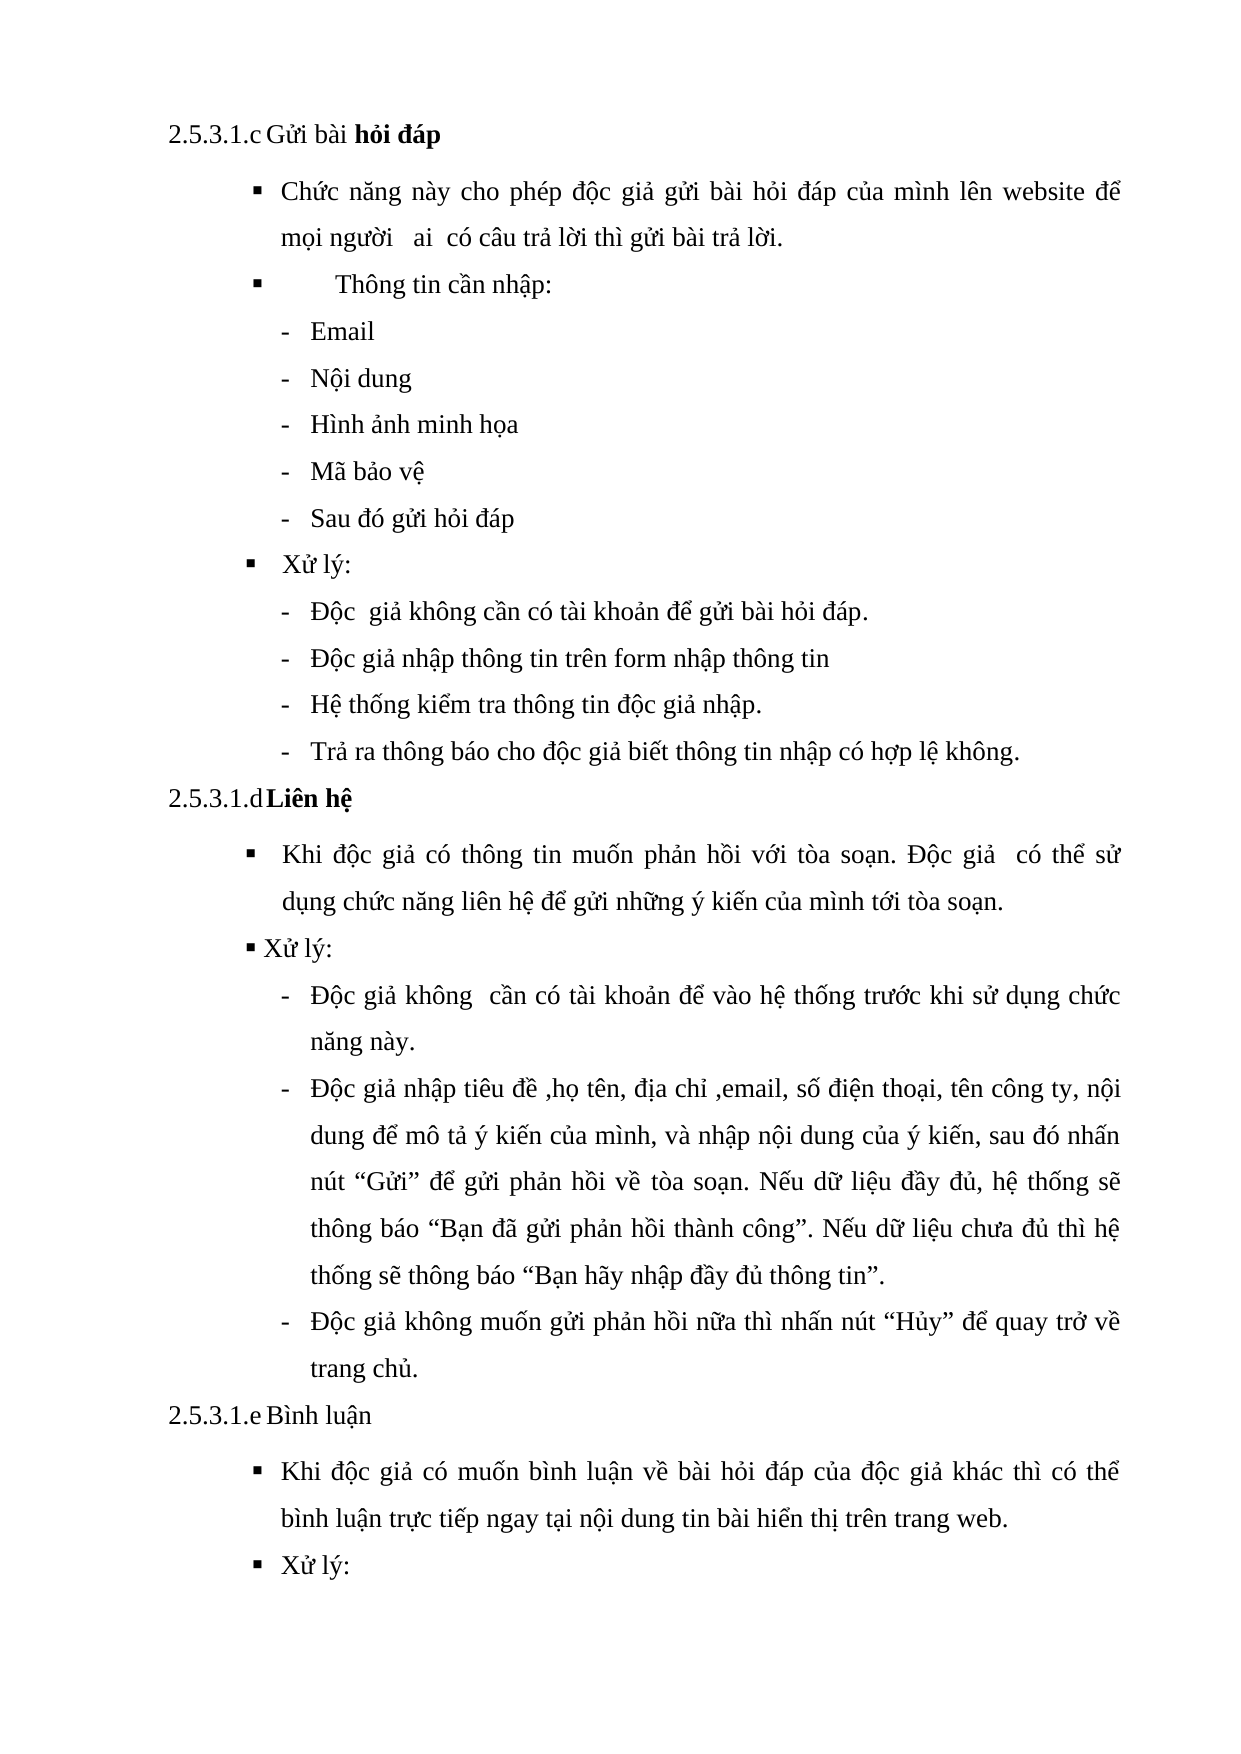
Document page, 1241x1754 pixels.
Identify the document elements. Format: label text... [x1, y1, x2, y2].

list Email [281, 315, 1122, 346]
list Độc giả không muốn gửi phản hồi nữa thì nhấn nút “Hủy” để quay trở về trang chủ. [281, 1305, 1122, 1383]
list Độc giả nhập tiêu đề ,họ tên, địa chỉ ,email, số điện thoại, tên công ty, nội dung để mô tả ý kiến của mình, và nhập nội dung của ý kiến, sau đó nhấn nút “Gửi” để gửi phản hồi về tòa soạn. Nếu dữ liệu đầy đủ, hệ thống sẽ thông báo “Bạn đã gửi phản hồi thành công”. Nếu dữ liệu chưa đủ thì hệ thống sẽ thông báo “Bạn hãy nhập đầy đủ thông tin”. [281, 1072, 1122, 1290]
list Hệ thống kiểm tra thông tin độc giả nhập. [281, 688, 1122, 720]
list Nội dung [281, 362, 1122, 393]
list Xử lý: [251, 1549, 1122, 1580]
list Sau đó gửi hỏi đáp [281, 502, 1122, 533]
list Độc giả không cần có tài khoản để gửi bài hỏi đáp. [281, 595, 1122, 626]
list Hình ảnh minh họa [281, 408, 1122, 439]
list Trả ra thông báo cho độc giả biết thông tin nhập có hợp lệ không. [281, 735, 1122, 766]
subtitle Gửi bài hỏi đáp [168, 118, 1122, 149]
list Xử lý: [244, 932, 1122, 963]
list Thông tin cần nhập: [251, 268, 1122, 299]
subtitle Bình luận [168, 1399, 1122, 1430]
list Khi độc giả có muốn bình luận về bài hỏi đáp của độc giả khác thì có thể bình luận trực tiếp ngay tại nội dung tin bài hiển thị trên trang web. [251, 1455, 1122, 1533]
list Khi độc giả có thông tin muốn phản hồi với tòa soạn. Độc giả có thể sử dụng chức năng liên hệ để gửi những ý kiến của mình tới tòa soạn. [244, 838, 1122, 916]
list Mã bảo vệ [281, 455, 1122, 486]
list Xử lý: [244, 548, 1122, 579]
list Độc giả nhập thông tin trên form nhập thông tin [281, 642, 1122, 673]
list Chức năng này cho phép độc giả gửi bài hỏi đáp của mình lên website để mọi người ai có câu trả lời thì gửi bài trả lời. [251, 175, 1122, 253]
list Độc giả không cần có tài khoản để vào hệ thống trước khi sử dụng chức năng này. [281, 979, 1122, 1057]
subtitle Liên hệ [168, 782, 1122, 813]
